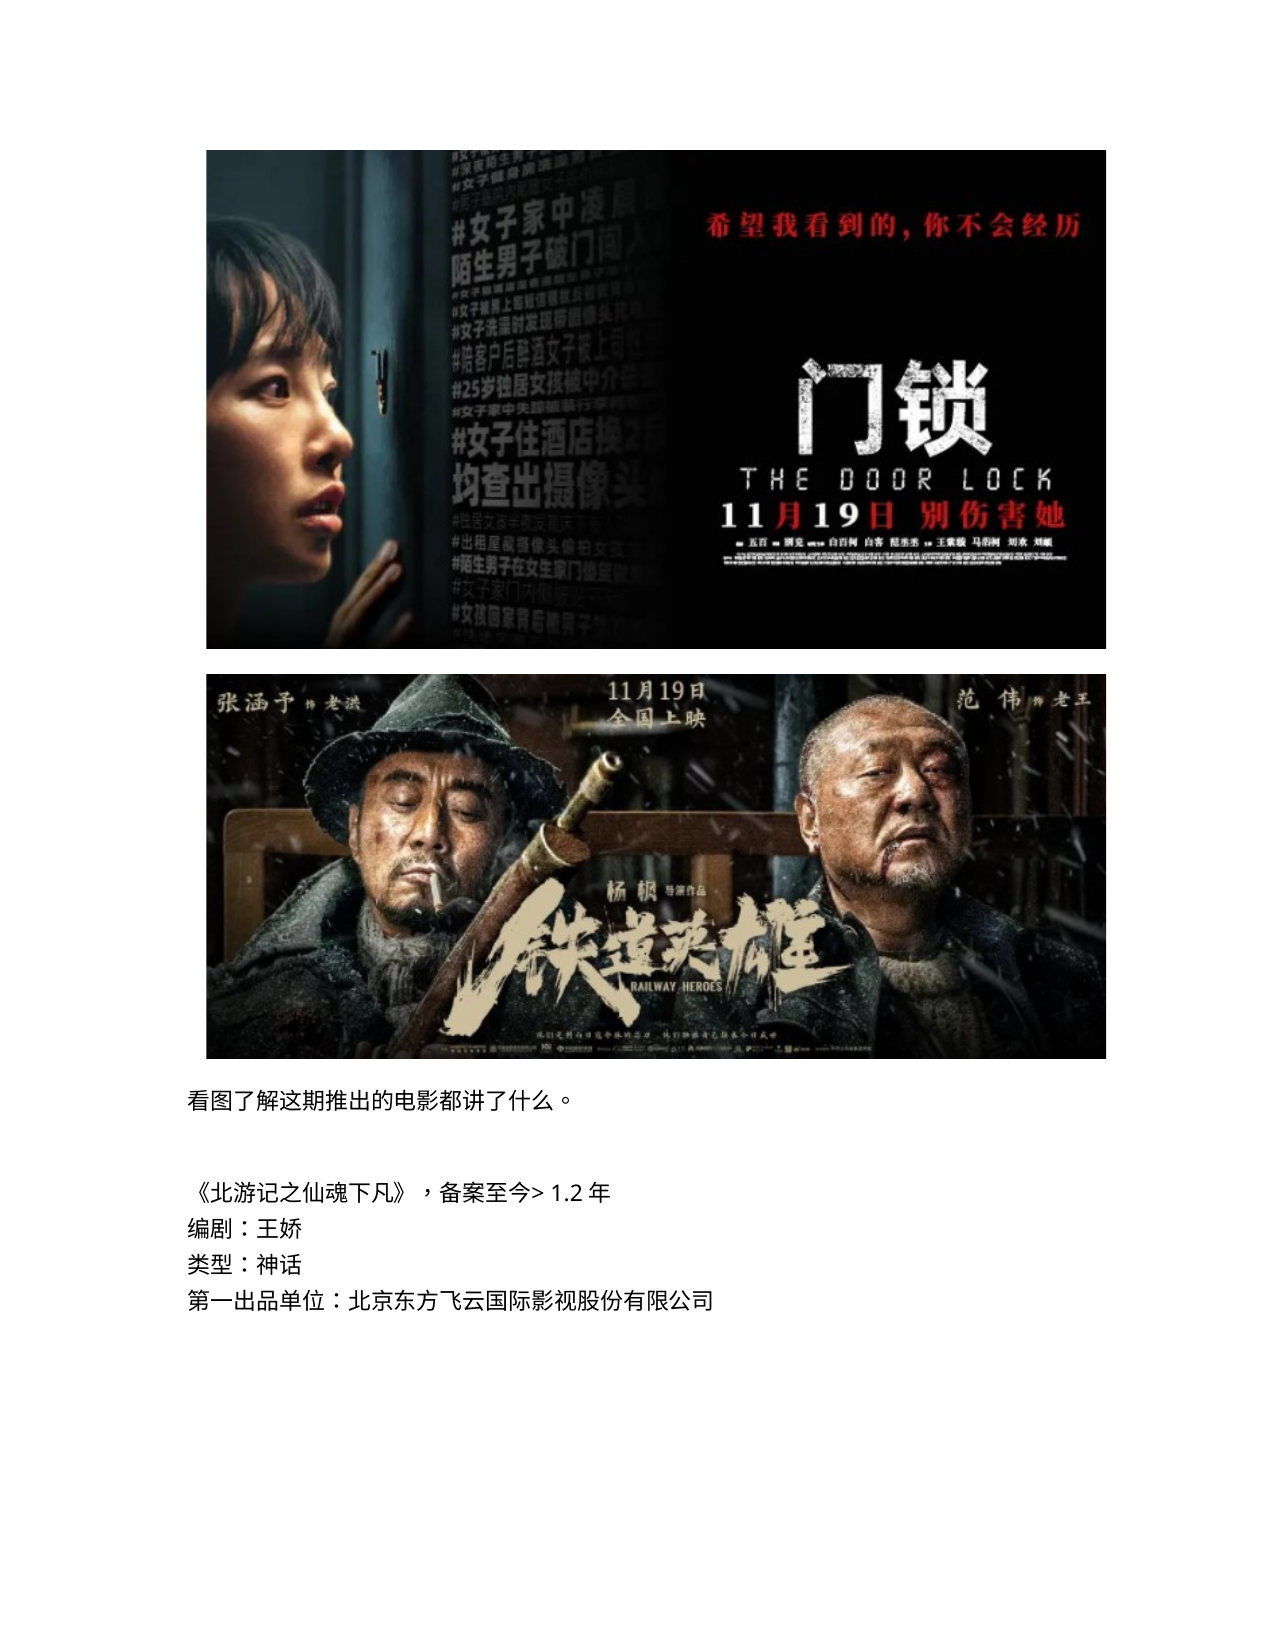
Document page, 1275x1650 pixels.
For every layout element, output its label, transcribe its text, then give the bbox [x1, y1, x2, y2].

text 《北游记之仙魂下凡》，备案至今> 1.2 年 编剧：王娇 类型：神话 第一出品单位：北京东方飞云国际影视股份有限公司 [187, 1141, 1087, 1316]
text 看图了解这期推出的电影都讲了什么。 [187, 1084, 1087, 1116]
picture [206, 674, 1107, 1059]
picture [206, 150, 1107, 649]
